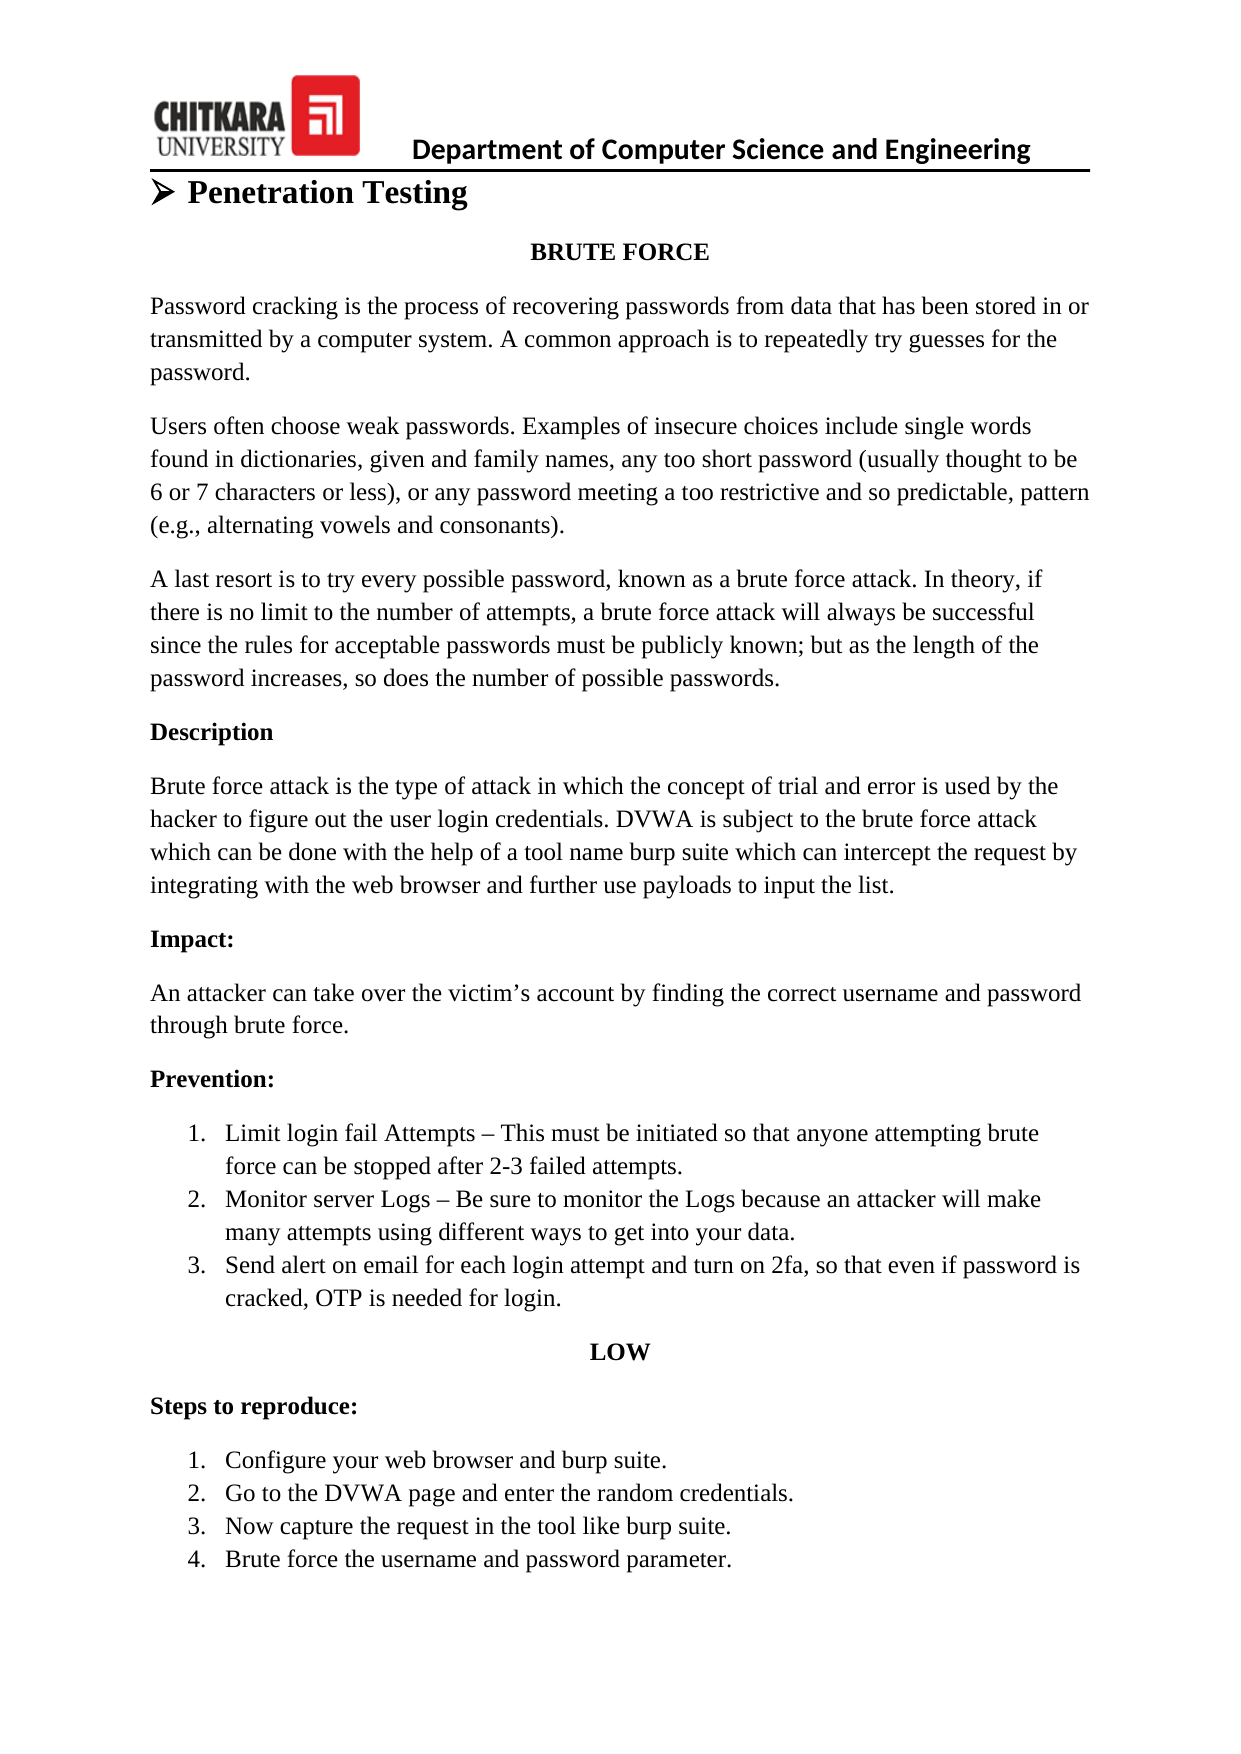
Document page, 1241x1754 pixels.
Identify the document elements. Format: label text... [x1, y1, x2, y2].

text An attacker can take over the victim’s account by finding the correct username and password through brute force. [150, 978, 1090, 1039]
text BRUTE FORCE [150, 237, 1090, 266]
list Brute force the username and password parameter. [187, 1544, 1090, 1573]
list Limit login fail Attempts – This must be initiated so that anyone attempting brute force can be stopped after 2-3 failed attempts. [187, 1118, 1090, 1180]
text LOW [150, 1337, 1090, 1366]
list Send alert on email for each login attempt and turn on 2fa, so that even if password is cracked, OTP is needed for login. [187, 1250, 1090, 1312]
text Steps to reproduce: [150, 1391, 1090, 1420]
list Penetration Testing [150, 172, 1090, 211]
list Monitor server Logs – Be sure to monitor the Logs because an attacker will make many attempts using different ways to get into your data. [187, 1184, 1090, 1246]
text Users often choose weak passwords. Examples of insecure choices include single words found in dictionaries, given and family names, any too short password (usually thought to be 6 or 7 characters or less), or any password meeting a too restrictive and so predictable, pattern (e.g., alternating vowels and consonants). [150, 411, 1090, 539]
text A last resort is to try every possible password, known as a brute force attack. In theory, if there is no limit to the number of attempts, a brute force attack will always be successful since the rules for acceptable passwords must be publicly known; but as the length of the password increases, so does the number of possible passwords. [150, 564, 1090, 692]
list Configure your web browser and burp suite. [187, 1445, 1090, 1474]
list Now capture the request in the tool like burp suite. [187, 1511, 1090, 1540]
text Impact: [150, 924, 1090, 952]
text Password cracking is the process of recovering passwords from data that has been stored in or transmitted by a computer system. A common approach is to repeatedly try guesses for the password. [150, 291, 1090, 386]
text Brute force attack is the type of attack in which the concept of trial and error is used by the hacker to figure out the user login credentials. DVWA is subject to the brute force attack which can be done with the help of a tool name burp suite which can intercept the request by integrating with the web browser and further use payloads to input the list. [150, 771, 1090, 899]
text Prevention: [150, 1064, 1090, 1093]
text Description [150, 717, 1090, 746]
list Go to the DVWA page and enter the random credentials. [187, 1478, 1090, 1507]
